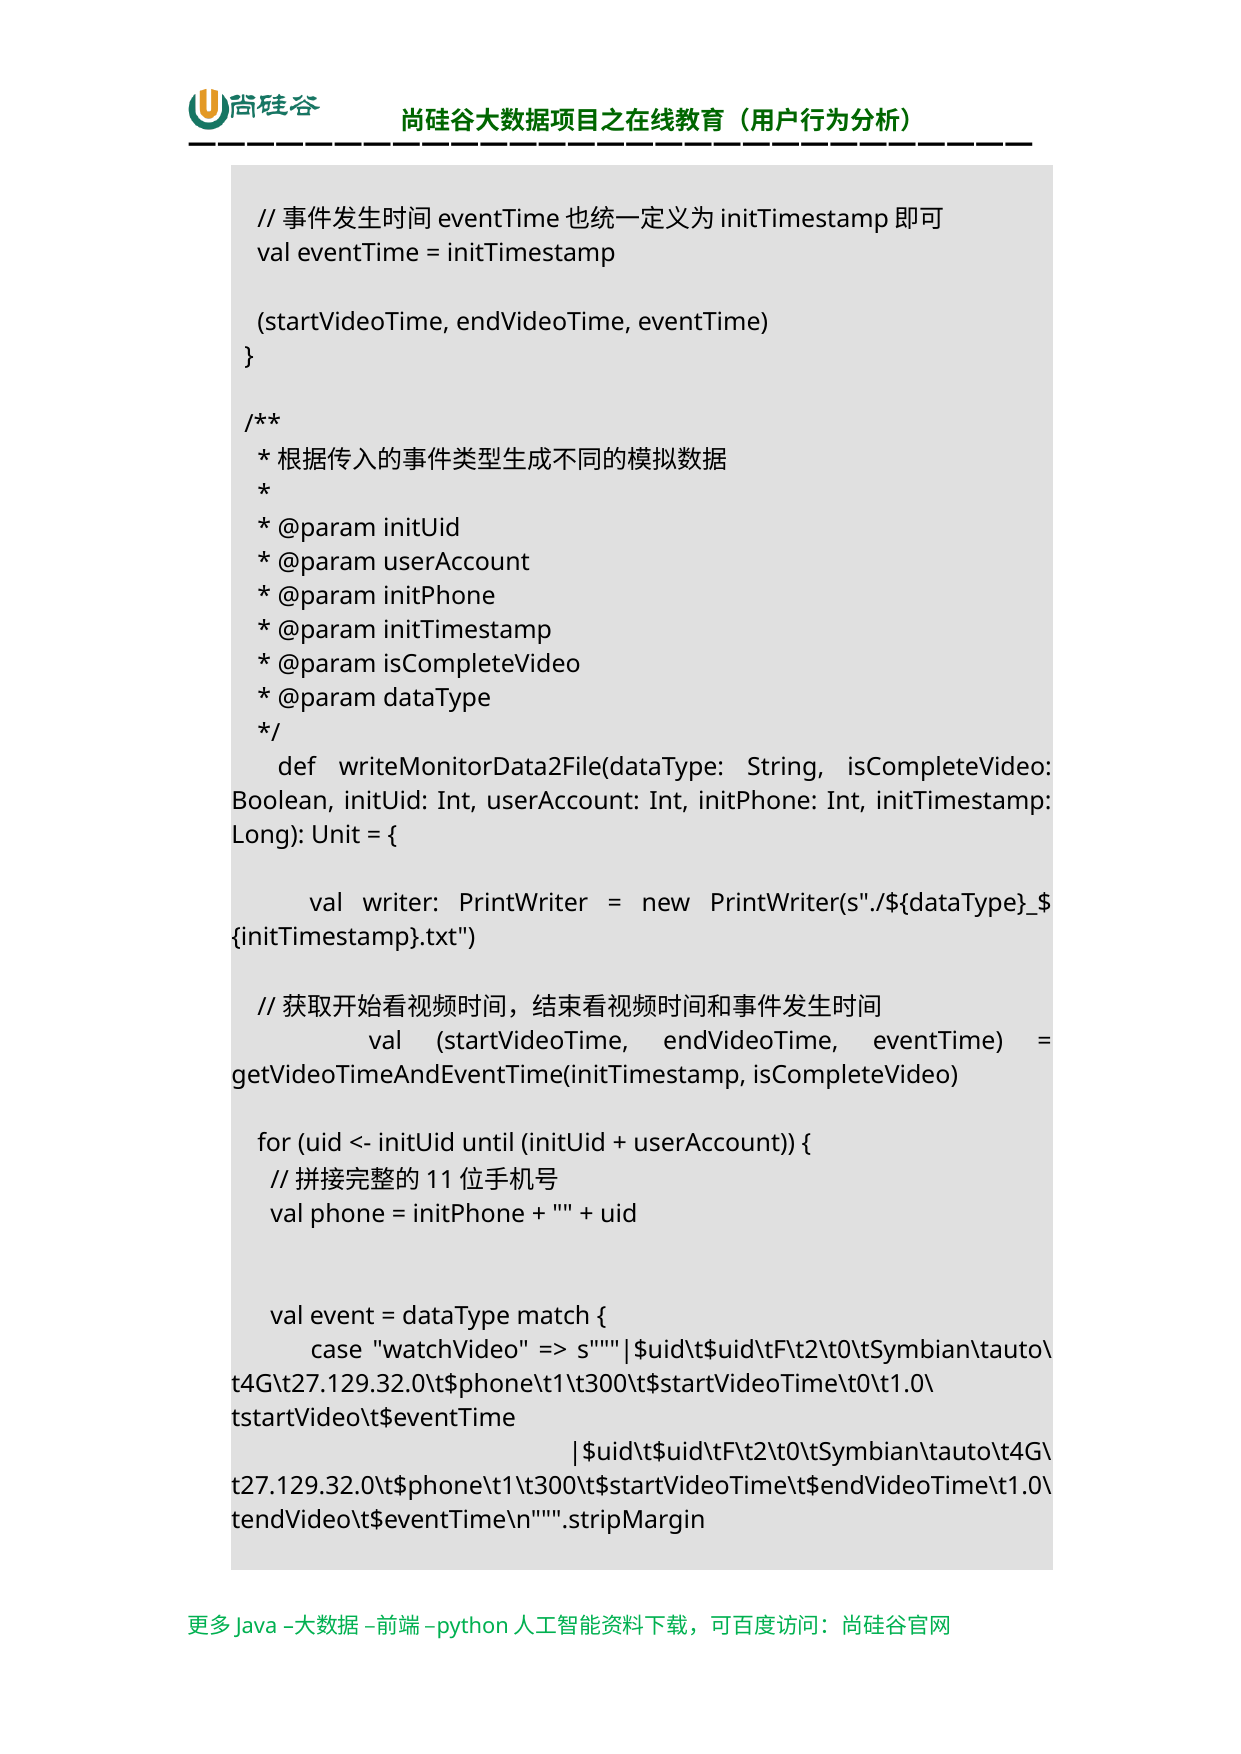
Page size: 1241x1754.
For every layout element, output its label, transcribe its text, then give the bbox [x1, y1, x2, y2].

text val (startVideoTime, endVideoTime, eventTime) = getVideoTimeAndEventTime(initTimestamp, isCompleteVideo) [231, 1023, 1053, 1091]
text // 获取开始看视频时间，结束看视频时间和事件发生时间 [231, 987, 1053, 1023]
text // 事件发生时间eventTime也统一定义为initTimestamp即可 [231, 199, 1053, 235]
text (startVideoTime, endVideoTime, eventTime) [231, 303, 1053, 337]
text * @param initUid [231, 510, 1053, 544]
picture [187, 88, 320, 130]
text val event = dataType match { [231, 1298, 1053, 1332]
text val writer: PrintWriter = new PrintWriter(s"./${dataType}_${initTimestamp}.txt") [231, 884, 1053, 953]
text val phone = initPhone + "" + uid [231, 1195, 1053, 1229]
text case "watchVideo" => s"""|$uid\t$uid\tF\t2\t0\tSymbian\tauto\t4G\t27.129.32.0\t$phone\t1\t300\t$startVideoTime\t0\t1.0\tstartVideo\t$eventTime [231, 1332, 1053, 1434]
text * @param dataType [231, 680, 1053, 714]
text for (uid <- initUid until (initUid + userAccount)) { [231, 1125, 1053, 1159]
text // 拼接完整的11位手机号 [231, 1159, 1053, 1195]
text * @param initTimestamp [231, 612, 1053, 646]
text * @param userAccount [231, 544, 1053, 578]
text |$uid\t$uid\tF\t2\t0\tSymbian\tauto\t4G\t27.129.32.0\t$phone\t1\t300\t$startVideoTime\t$endVideoTime\t1.0\tendVideo\t$eventTime\n""".stripMargin [231, 1434, 1053, 1536]
text * 根据传入的事件类型生成不同的模拟数据 [231, 439, 1053, 476]
text def writeMonitorData2File(dataType: String, isCompleteVideo: Boolean, initUid: Int, userAccount: Int, initPhone: Int, initTimestamp: Long): Unit = { [231, 748, 1053, 850]
text * @param isCompleteVideo [231, 646, 1053, 680]
text * @param initPhone [231, 578, 1053, 612]
text val eventTime = initTimestamp [231, 235, 1053, 269]
text } [231, 337, 1053, 371]
text */ [231, 714, 1053, 748]
text * [231, 476, 1053, 510]
text /** [231, 405, 1053, 439]
